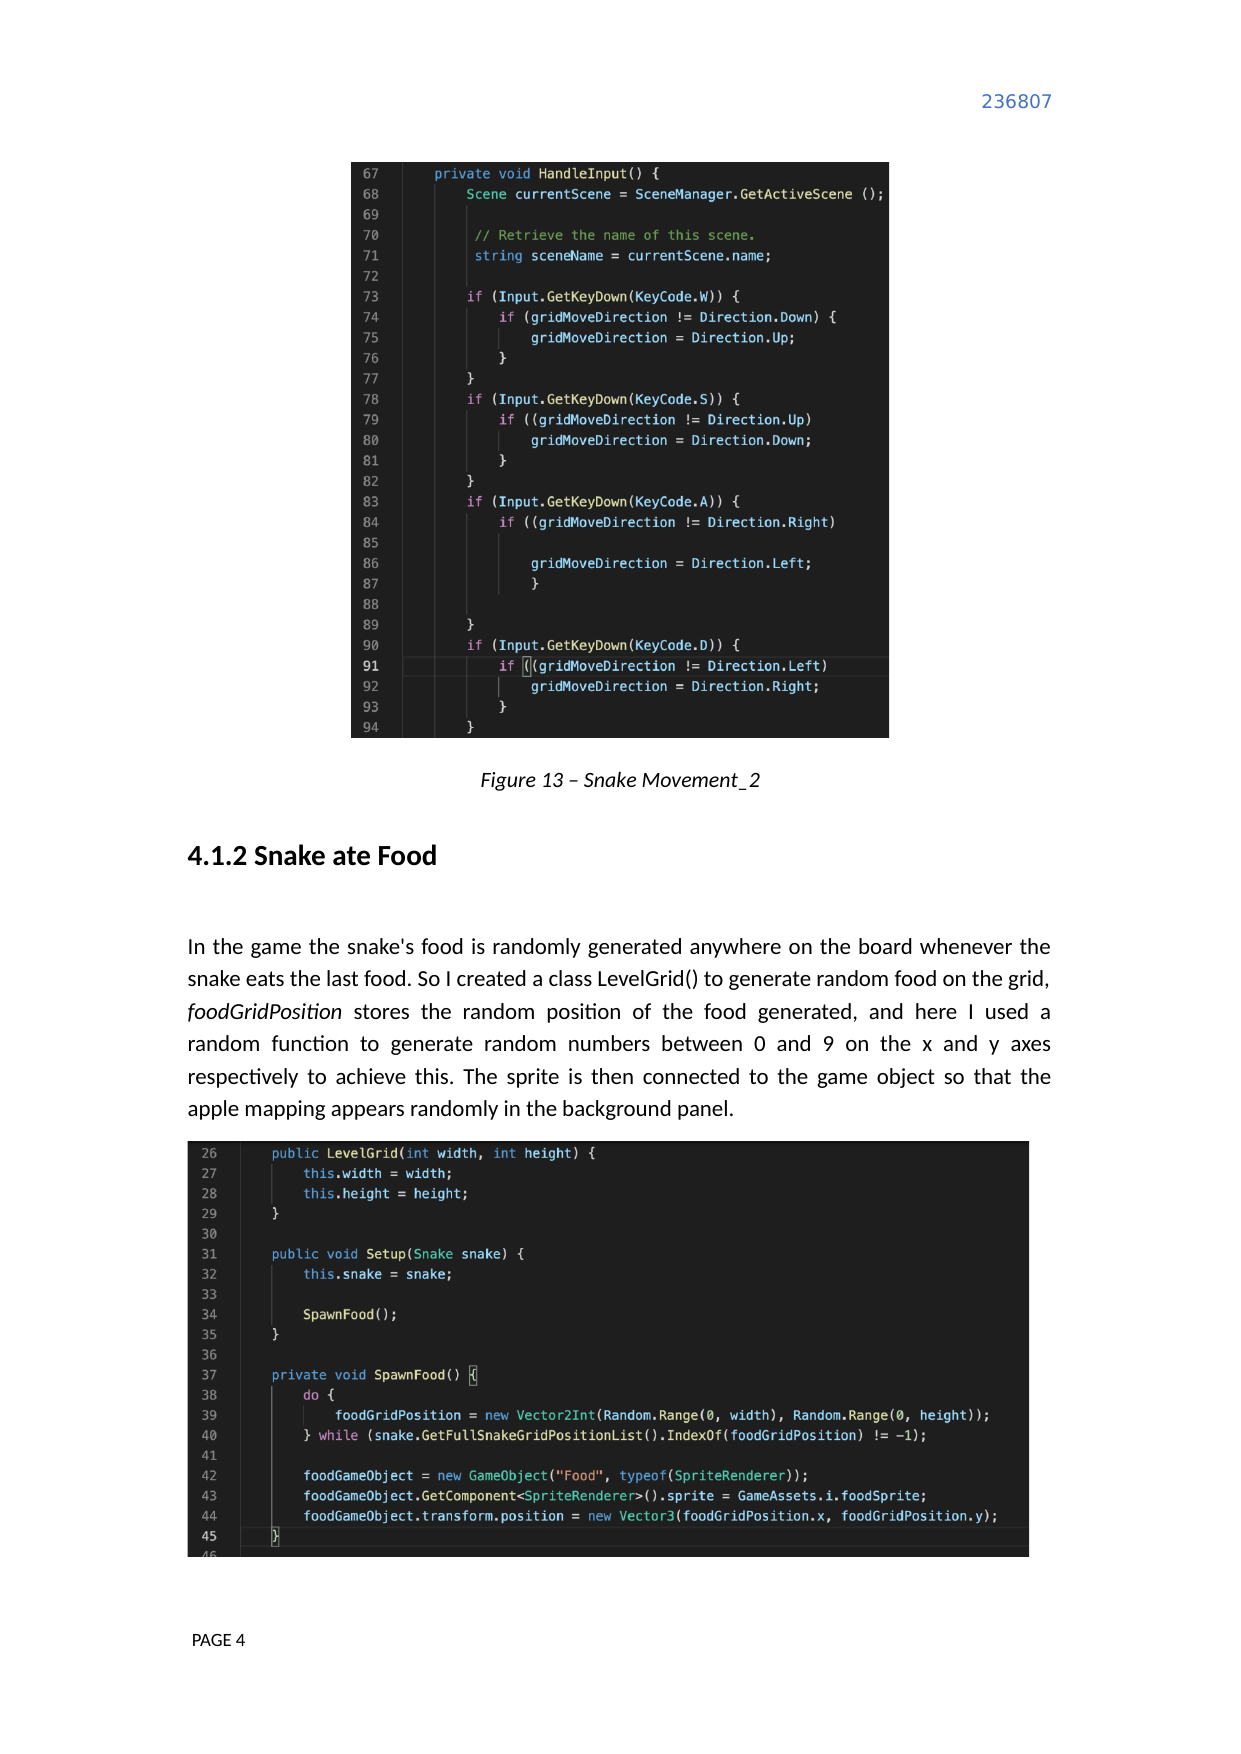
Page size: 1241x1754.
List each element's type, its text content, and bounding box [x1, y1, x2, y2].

subtitle 4.1.2 Snake ate Food [187, 823, 1053, 888]
text In the game the snake's food is randomly generated anywhere on the board whenever the snake eats the last food. So I created a class LevelGrid() to generate random food on the grid, foodGridPosition stores the random position of the food generated, and here I used a random function to generate random numbers between 0 and 9 on the x and y axes respectively to achieve this. The sprite is then connected to the game object so that the apple mapping appears randomly in the background panel. [187, 930, 1053, 1125]
text Figure 13 – Snake Movement_2 [187, 763, 1053, 796]
picture [187, 1141, 1030, 1557]
picture [351, 162, 890, 738]
